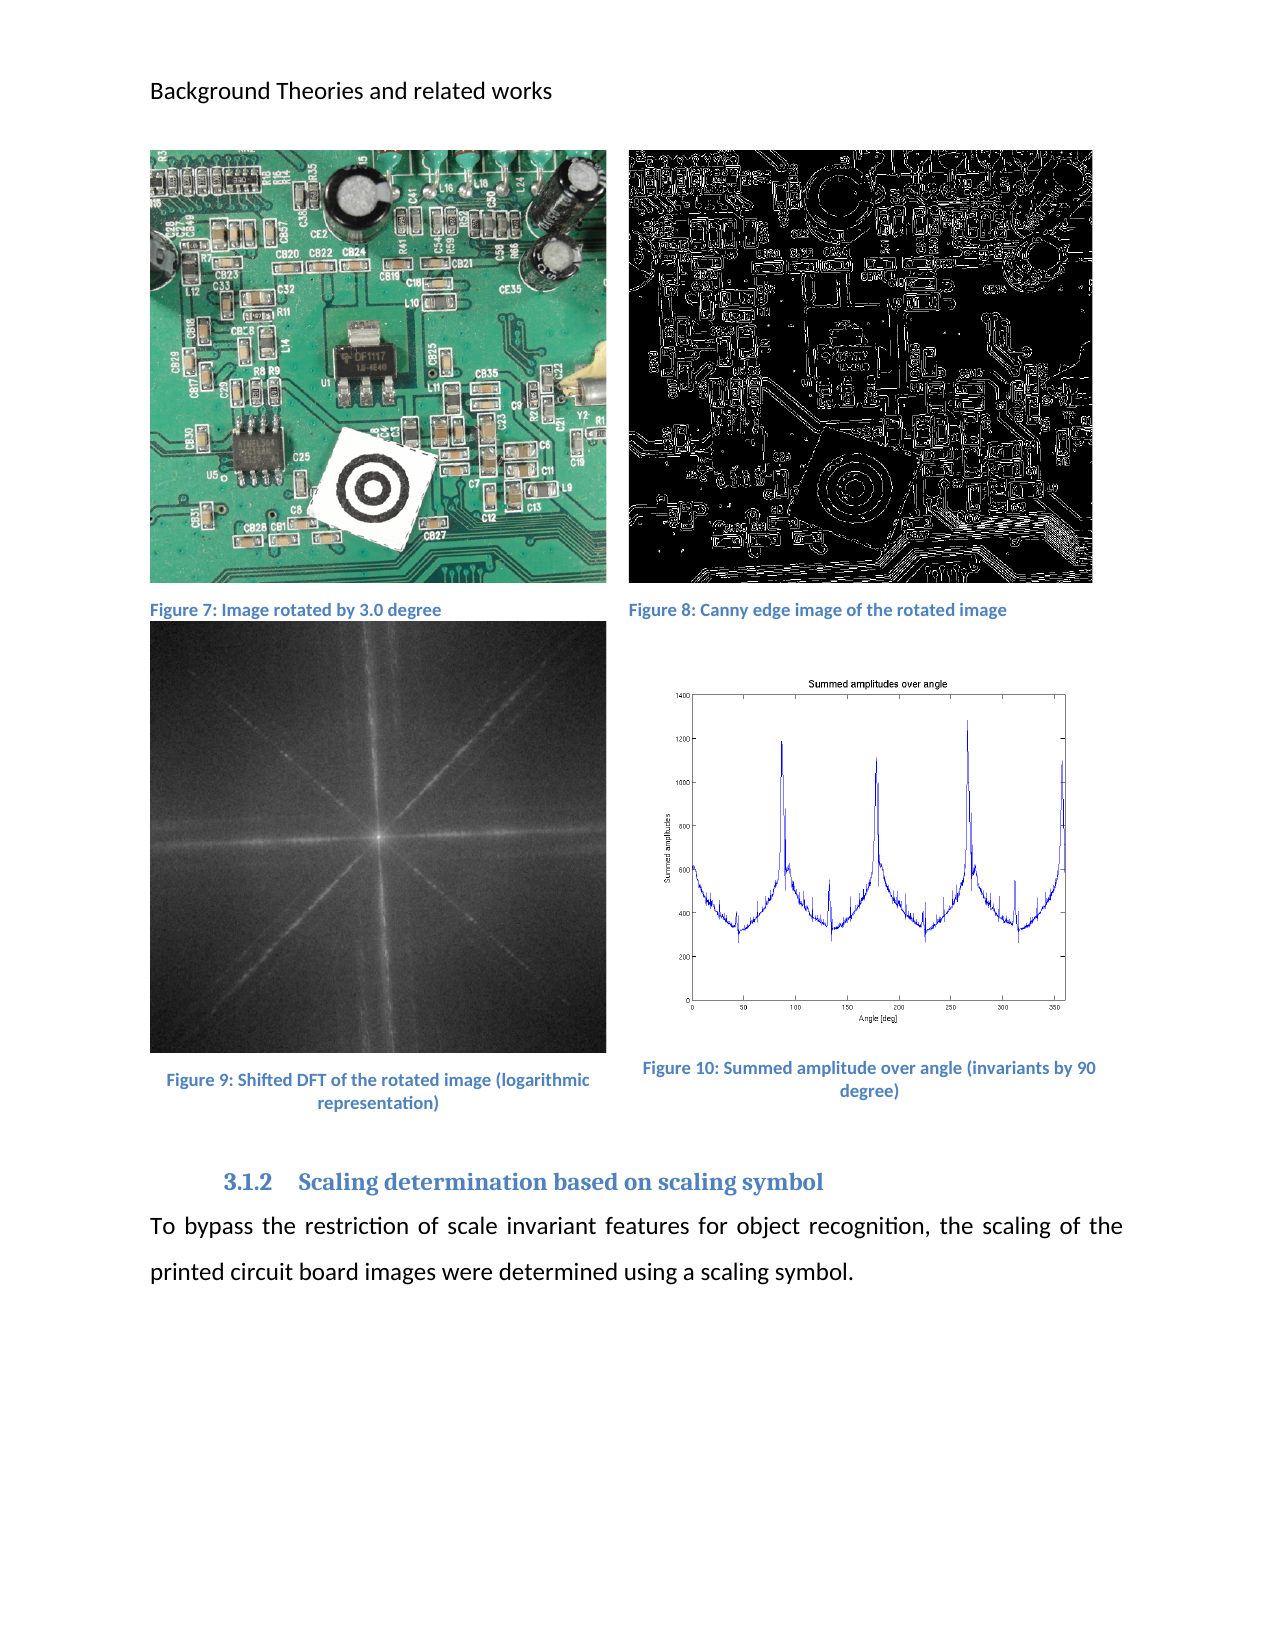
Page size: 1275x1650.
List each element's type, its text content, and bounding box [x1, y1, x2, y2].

picture [628, 150, 1093, 583]
subtitle Scaling determination based on scaling symbol [224, 1167, 1125, 1196]
picture [150, 150, 607, 583]
picture [150, 621, 607, 1053]
text To bypass the restriction of scale invariant features for object recognition, the scaling of the printed circuit board images were determined using a scaling symbol. [150, 1211, 1125, 1287]
picture [629, 666, 1110, 1041]
